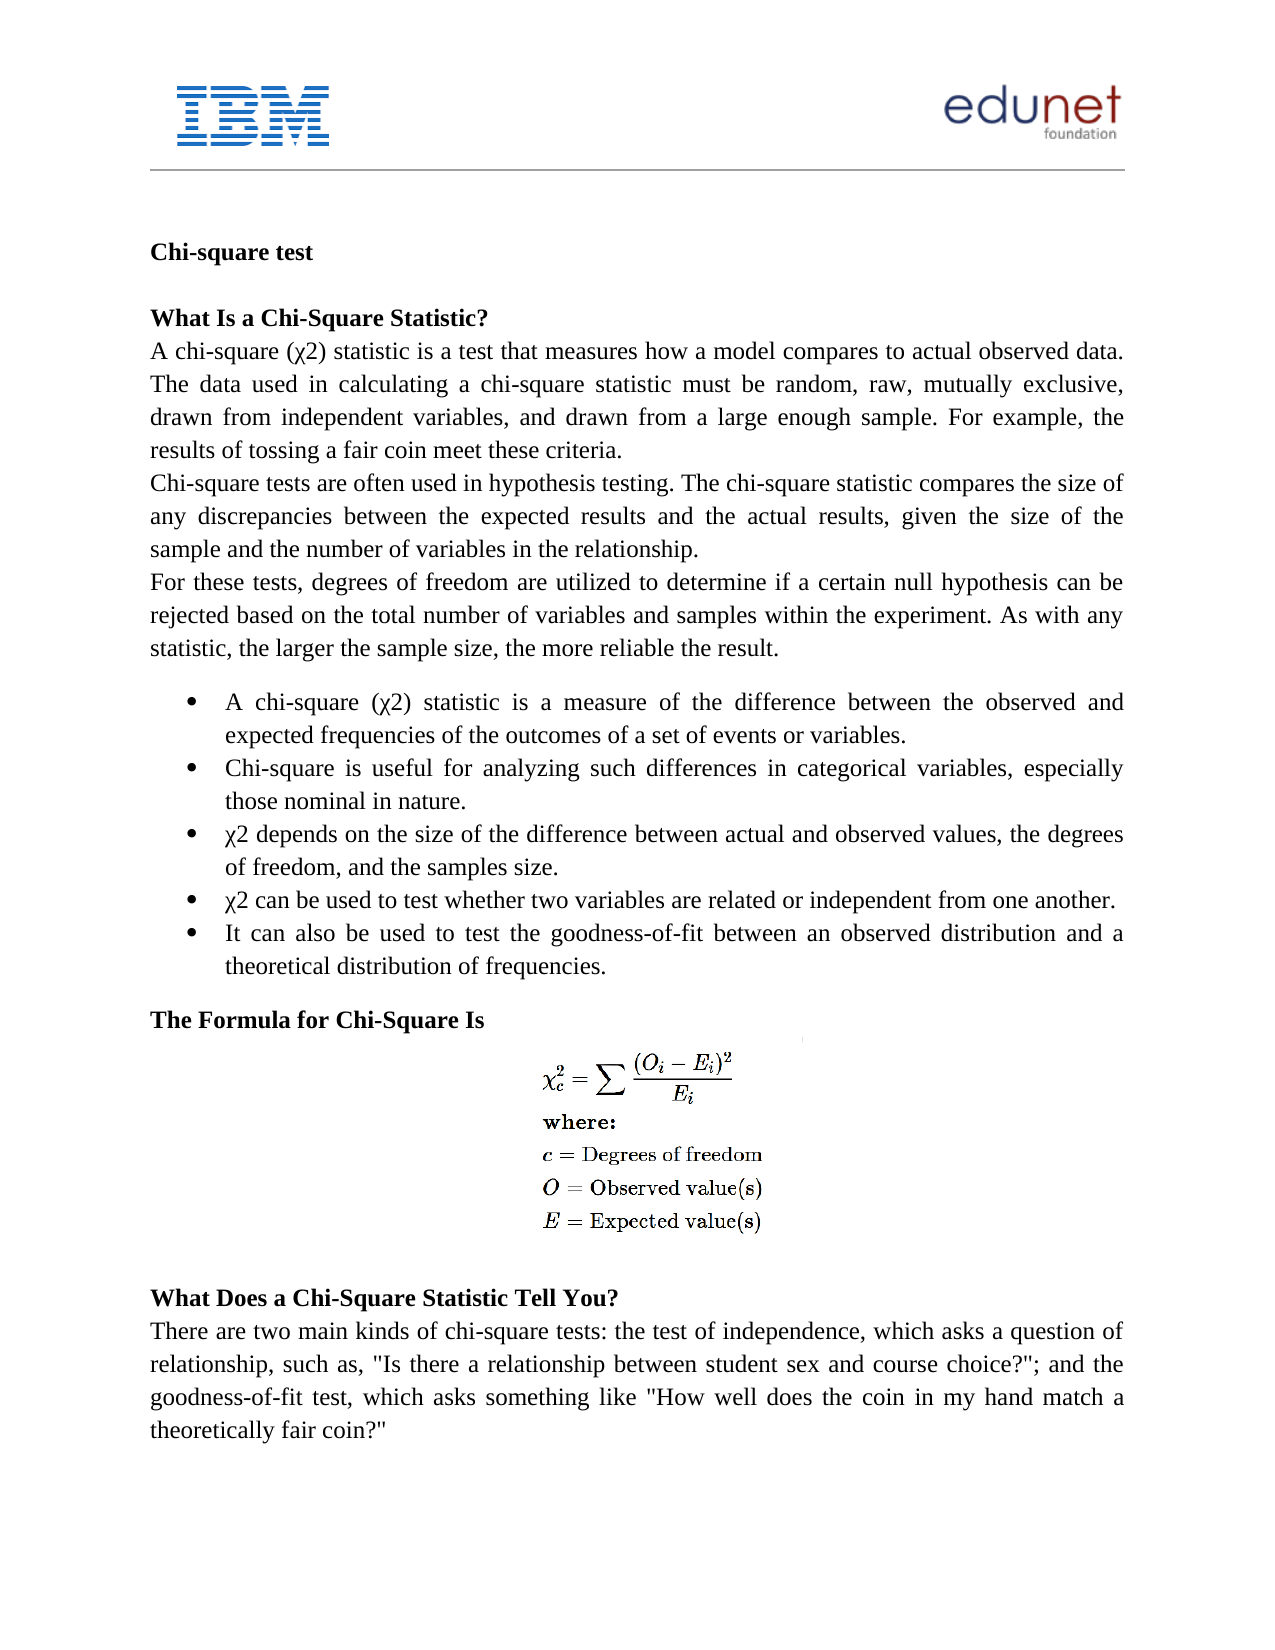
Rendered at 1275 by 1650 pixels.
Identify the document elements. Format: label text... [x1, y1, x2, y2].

subtitle What Does a Chi-Square Statistic Tell You? [150, 1283, 1125, 1312]
list χ2 depends on the size of the difference between actual and observed values, the degrees of freedom, and the samples size. [187, 819, 1125, 881]
list Chi-square is useful for analyzing such differences in categorical variables, especially those nominal in nature. [187, 753, 1125, 815]
subtitle Chi-square test [150, 237, 1125, 266]
list χ2 can be used to test whether two variables are related or independent from one another. [187, 885, 1125, 914]
list A chi-square (χ2) statistic is a measure of the difference between the observed and expected frequencies of the outcomes of a set of events or variables. [187, 687, 1125, 749]
picture [472, 1037, 803, 1246]
subtitle The Formula for Chi-Square Is [150, 1005, 1125, 1034]
subtitle What Is a Chi-Square Statistic? [150, 303, 1125, 332]
text There are two main kinds of chi-square tests: the test of independence, which asks a question of relationship, such as, "Is there a relationship between student sex and course choice?"; and the goodness-of-fit test, which asks something like "How well does the coin in my hand match a theoretically fair coin?" [150, 1316, 1125, 1444]
text A chi-square (χ2) statistic is a test that measures how a model compares to actual observed data. The data used in calculating a chi-square statistic must be random, raw, mutually exclusive, drawn from independent variables, and drawn from a large enough sample. For example, the results of tossing a fair coin meet these criteria. [150, 336, 1125, 464]
list It can also be used to test the goodness-of-fit between an observed distribution and a theoretical distribution of frequencies. [187, 918, 1125, 980]
text For these tests, degrees of freedom are utilized to determine if a certain null hypothesis can be rejected based on the total number of variables and samples within the experiment. As with any statistic, the larger the sample size, the more reliable the result. [150, 567, 1125, 662]
text Chi-square tests are often used in hypothesis testing. The chi-square statistic compares the size of any discrepancies between the expected results and the actual results, given the size of the sample and the number of variables in the relationship. [150, 468, 1125, 563]
